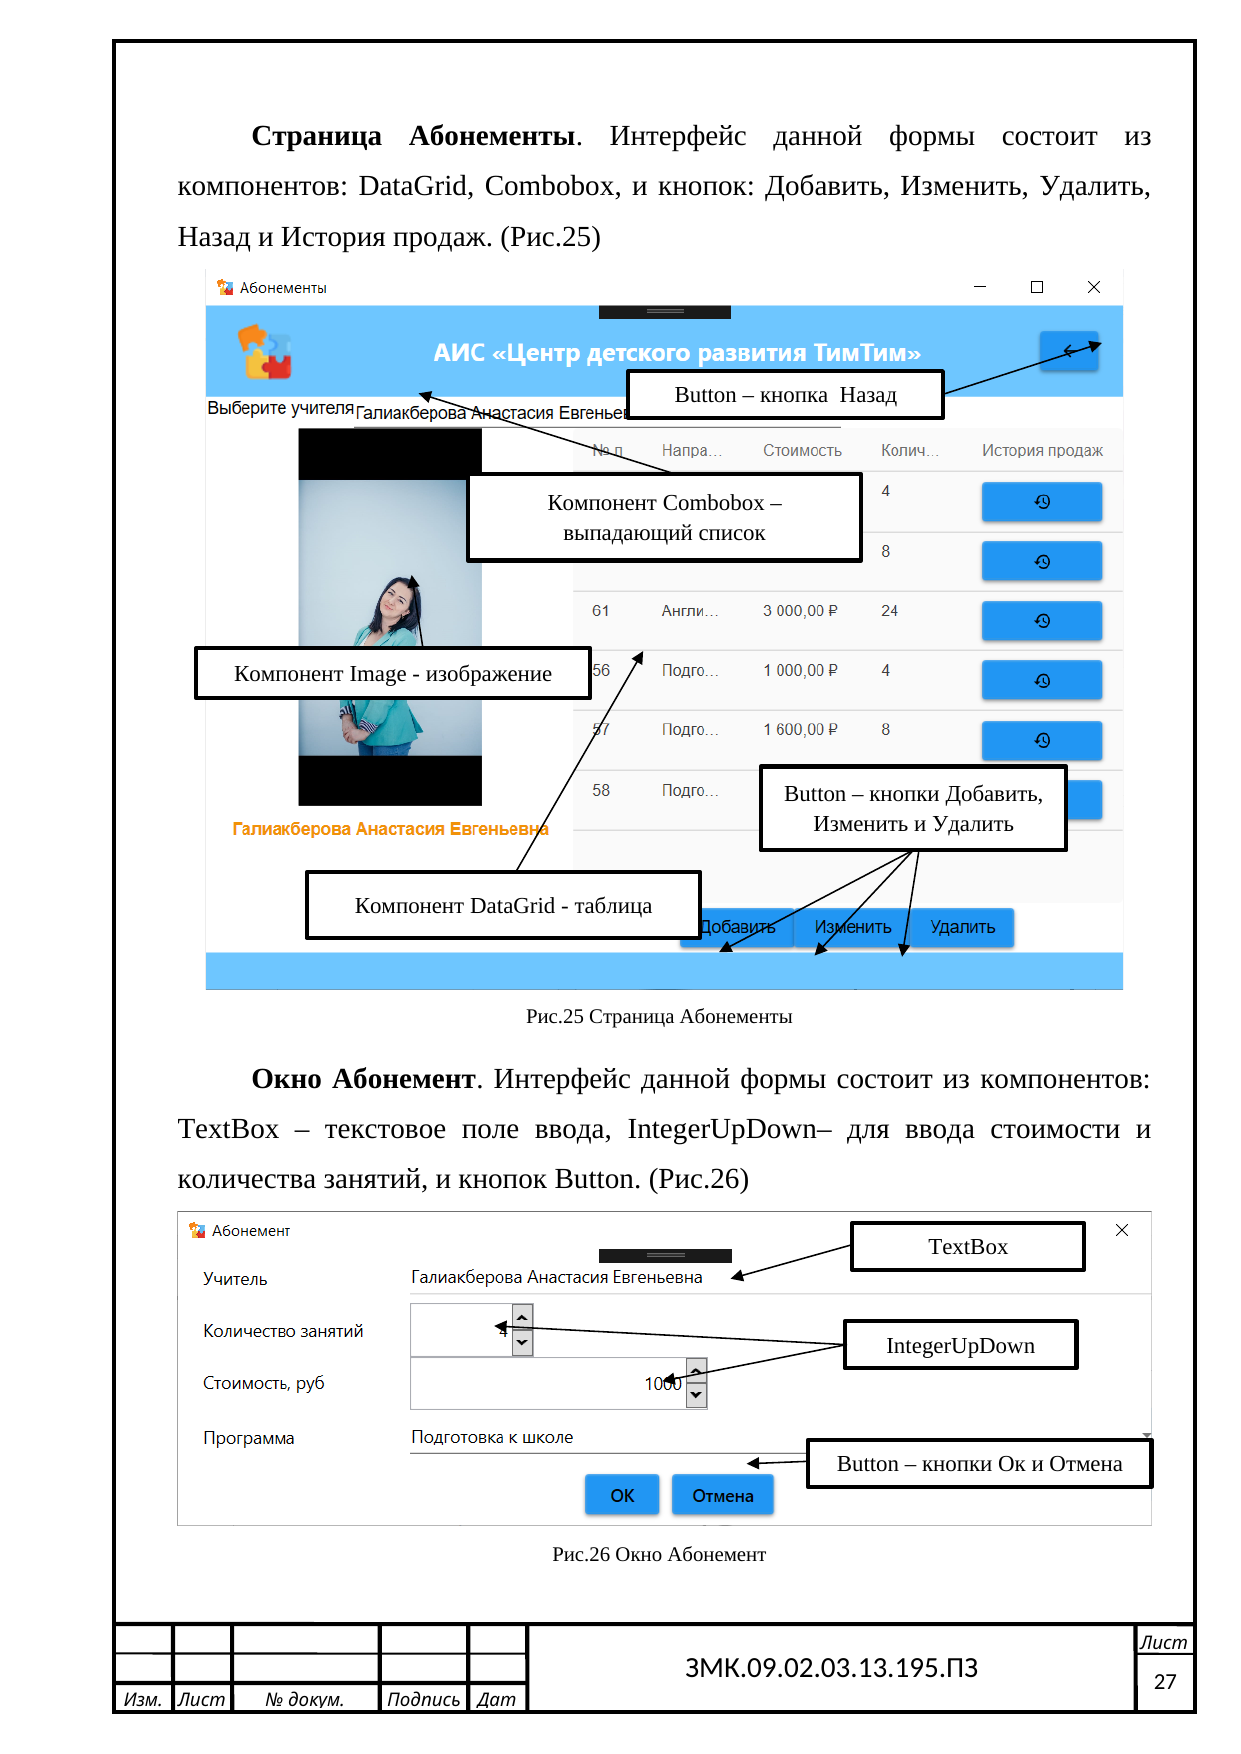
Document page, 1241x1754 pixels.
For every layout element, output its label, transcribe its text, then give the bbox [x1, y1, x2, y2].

text Рис.26 Окно Абонемент [177, 1542, 1141, 1566]
text Рис.25 Страница Абонементы [177, 1004, 1141, 1028]
text Страница Абонементы. Интерфейс данной формы состоит из компонентов: DataGrid, Combobox, и кнопок: Добавить, Изменить, Удалить, Назад и История продаж. (Рис.25) [177, 118, 1152, 252]
picture [205, 269, 1124, 990]
picture [177, 1211, 1152, 1526]
text Окно Абонемент. Интерфейс данной формы состоит из компонентов: TextBox – текстовое поле ввода, IntegerUpDown– для ввода стоимости и количества занятий, и кнопок Button. (Рис.26) [177, 1061, 1152, 1195]
